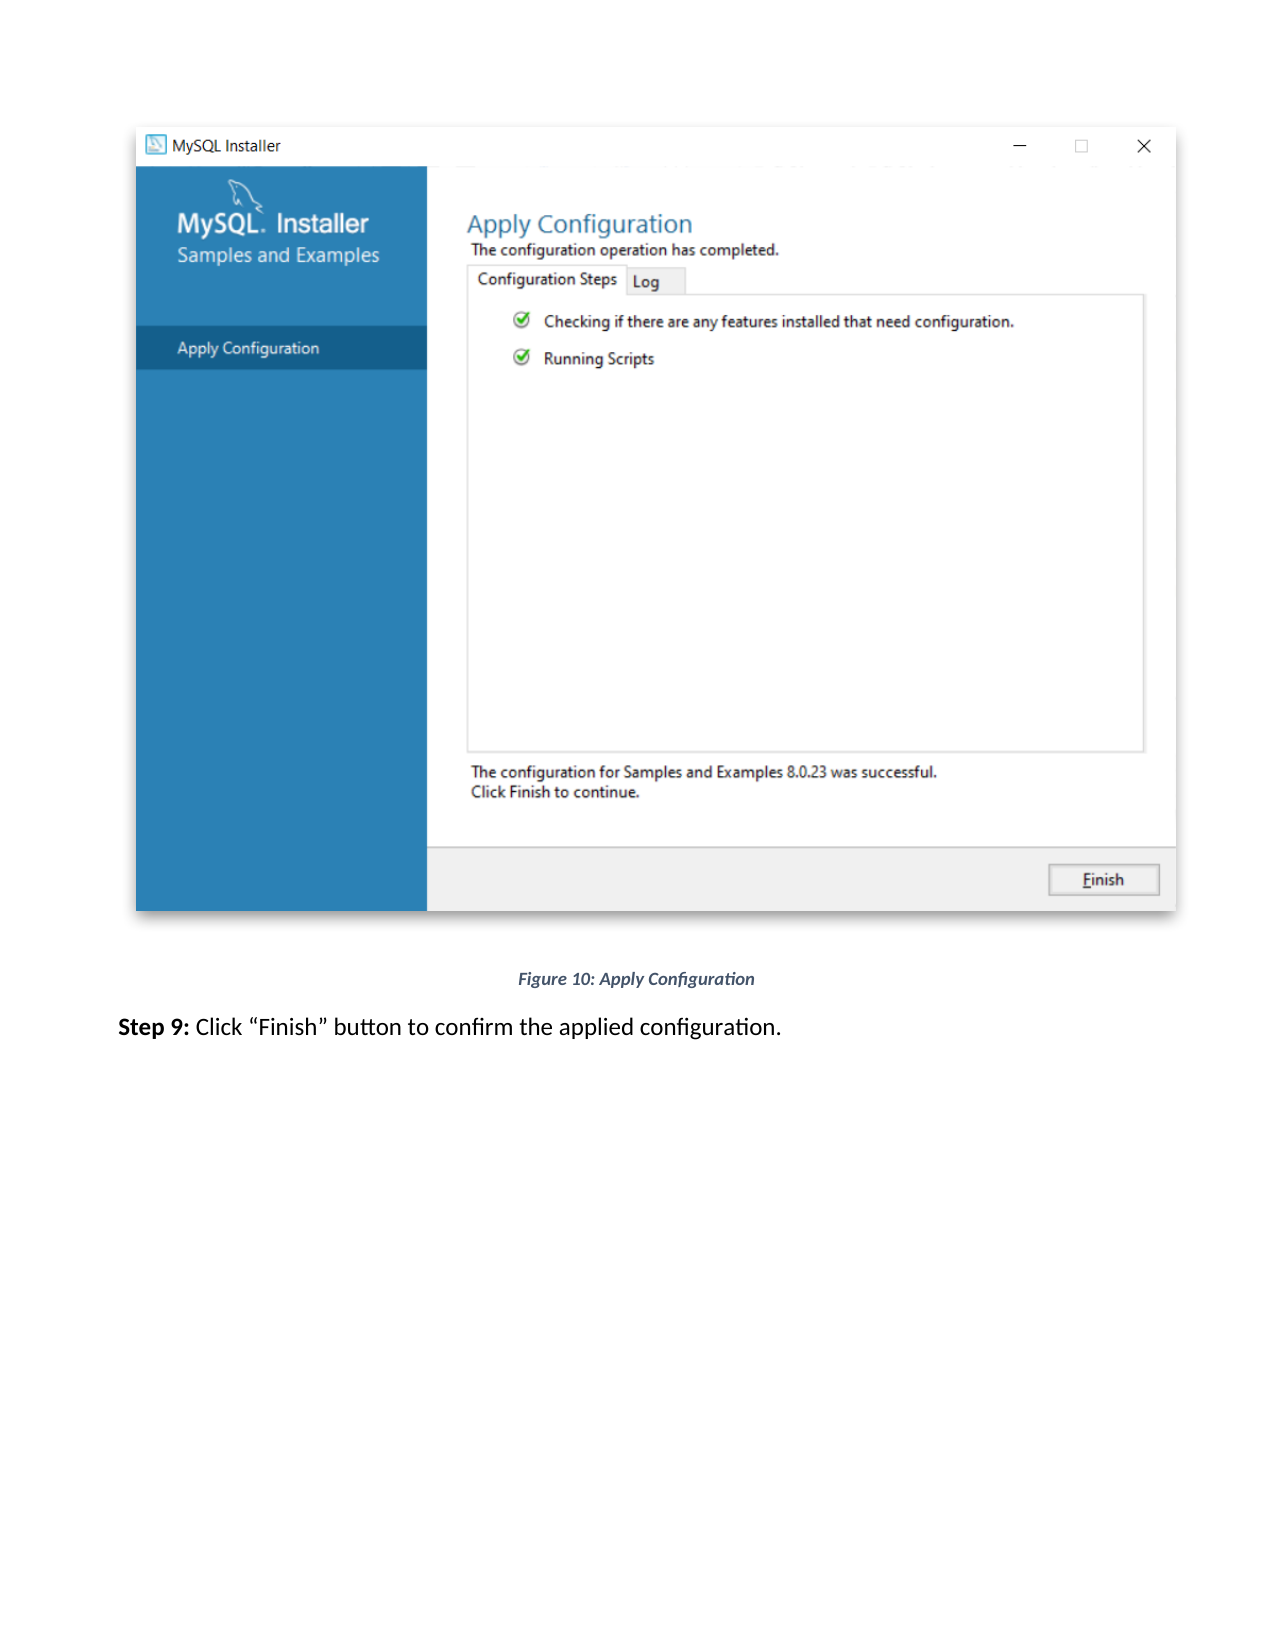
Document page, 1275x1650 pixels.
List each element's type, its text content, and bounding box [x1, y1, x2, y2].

text Figure 10: Apply Configuration [118, 968, 1157, 991]
picture [136, 127, 1176, 911]
text Step 9: Click “Finish” button to confirm the applied configuration. [118, 1011, 1157, 1042]
